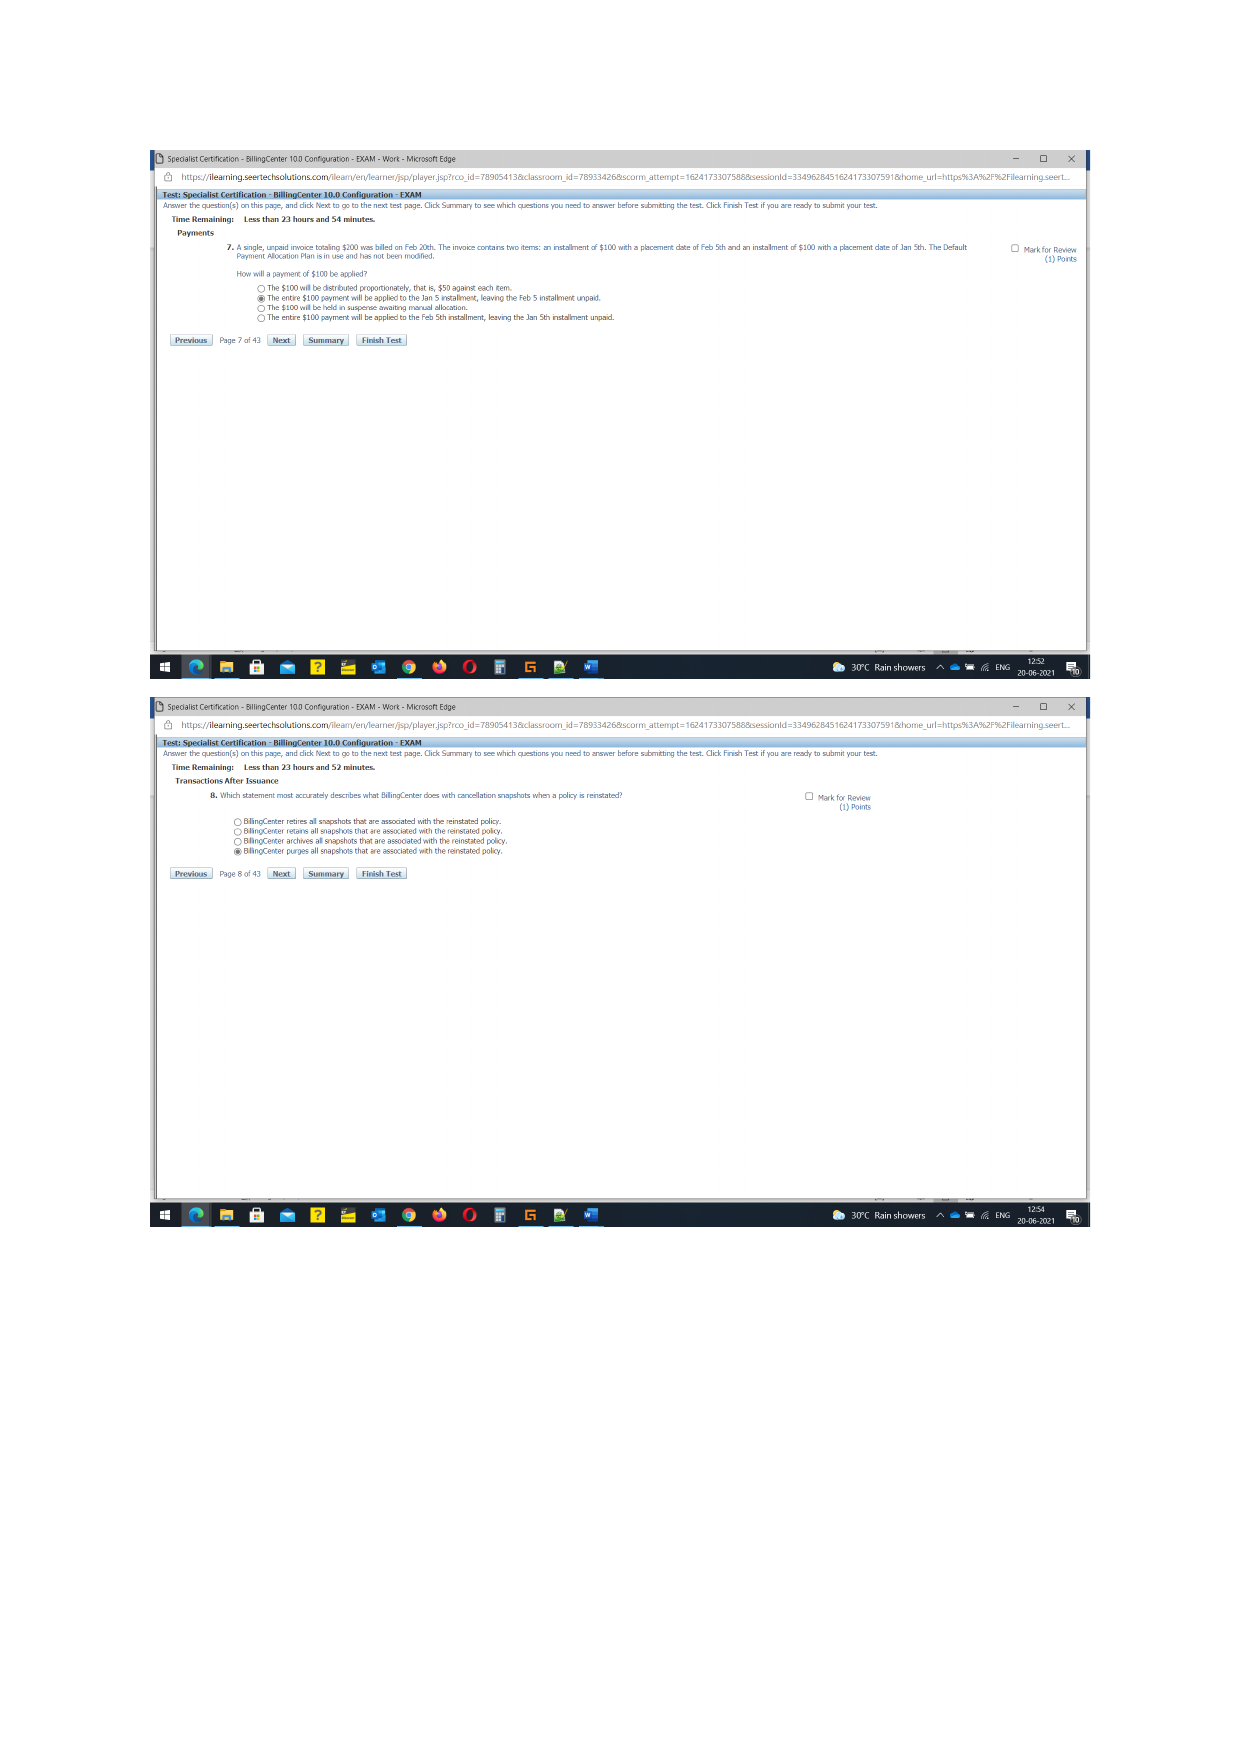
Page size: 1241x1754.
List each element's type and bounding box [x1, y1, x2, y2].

picture [150, 697, 1091, 1227]
picture [150, 150, 1091, 679]
